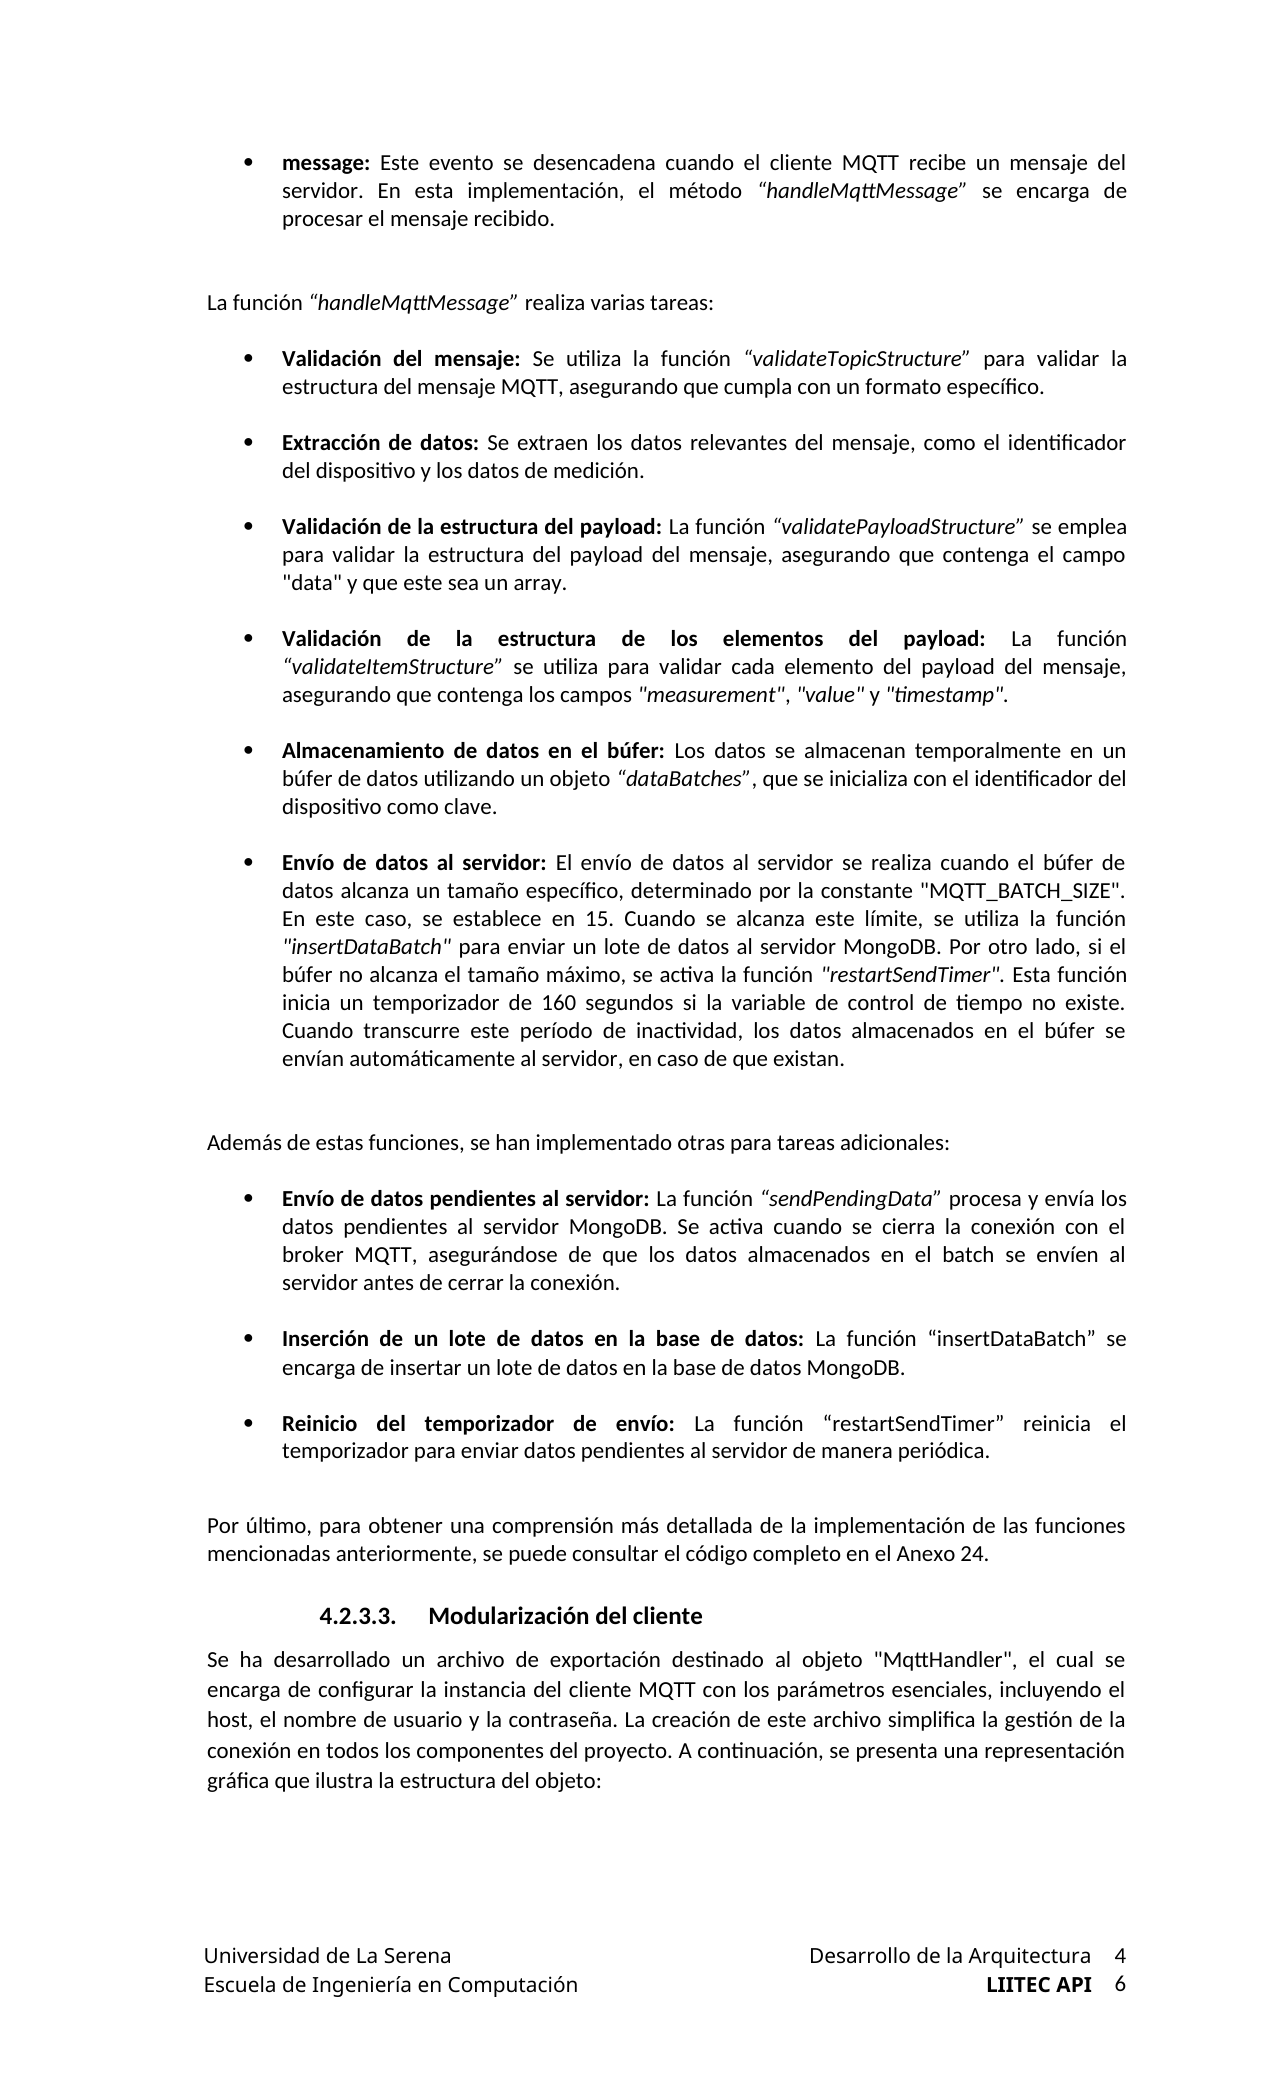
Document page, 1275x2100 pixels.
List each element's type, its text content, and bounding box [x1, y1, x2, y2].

list Envío de datos al servidor: El envío de datos al servidor se realiza cuando el búfer de datos alcanza un tamaño específico, determinado por la constante "MQTT_BATCH_SIZE". En este caso, se establece en 15. Cuando se alcanza este límite, se utiliza la función "insertDataBatch" para enviar un lote de datos al servidor MongoDB. Por otro lado, si el búfer no alcanza el tamaño máximo, se activa la función "restartSendTimer". Esta función inicia un temporizador de 160 segundos si la variable de control de tiempo no existe. Cuando transcurre este período de inactividad, los datos almacenados en el búfer se envían automáticamente al servidor, en caso de que existan. [244, 848, 1127, 1072]
list Validación del mensaje: Se utiliza la función “validateTopicStructure” para validar la estructura del mensaje MQTT, asegurando que cumpla con un formato específico. [244, 344, 1127, 400]
list Envío de datos pendientes al servidor: La función “sendPendingData” procesa y envía los datos pendientes al servidor MongoDB. Se activa cuando se cierra la conexión con el broker MQTT, asegurándose de que los datos almacenados en el batch se envíen al servidor antes de cerrar la conexión. [244, 1184, 1127, 1297]
list Inserción de un lote de datos en la base de datos: La función “insertDataBatch” se encarga de insertar un lote de datos en la base de datos MongoDB. [244, 1324, 1127, 1381]
text Además de estas funciones, se han implementado otras para tareas adicionales: [207, 1128, 1127, 1156]
text La función “handleMqttMessage” realiza varias tareas: [207, 288, 1127, 316]
text Por último, para obtener una comprensión más detallada de la implementación de las funciones mencionadas anteriormente, se puede consultar el código completo en el Anexo 24. [207, 1512, 1127, 1568]
subtitle Modularización del cliente [319, 1600, 1127, 1630]
list Reinicio del temporizador de envío: La función “restartSendTimer” reinicia el temporizador para enviar datos pendientes al servidor de manera periódica. [244, 1409, 1127, 1465]
list Almacenamiento de datos en el búfer: Los datos se almacenan temporalmente en un búfer de datos utilizando un objeto “dataBatches”, que se inicializa con el identificador del dispositivo como clave. [244, 736, 1127, 820]
list Validación de la estructura de los elementos del payload: La función “validateItemStructure” se utiliza para validar cada elemento del payload del mensaje, asegurando que contenga los campos "measurement", "value" y "timestamp". [244, 624, 1127, 708]
list Validación de la estructura del payload: La función “validatePayloadStructure” se emplea para validar la estructura del payload del mensaje, asegurando que contenga el campo "data" y que este sea un array. [244, 512, 1127, 596]
text Se ha desarrollado un archivo de exportación destinado al objeto "MqttHandler", el cual se encarga de configurar la instancia del cliente MQTT con los parámetros esenciales, incluyendo el host, el nombre de usuario y la contraseña. La creación de este archivo simplifica la gestión de la conexión en todos los componentes del proyecto. A continuación, se presenta una representación gráfica que ilustra la estructura del objeto: [207, 1645, 1127, 1794]
list message: Este evento se desencadena cuando el cliente MQTT recibe un mensaje del servidor. En esta implementación, el método “handleMqttMessage” se encarga de procesar el mensaje recibido. [244, 148, 1127, 232]
list Extracción de datos: Se extraen los datos relevantes del mensaje, como el identificador del dispositivo y los datos de medición. [244, 428, 1127, 484]
